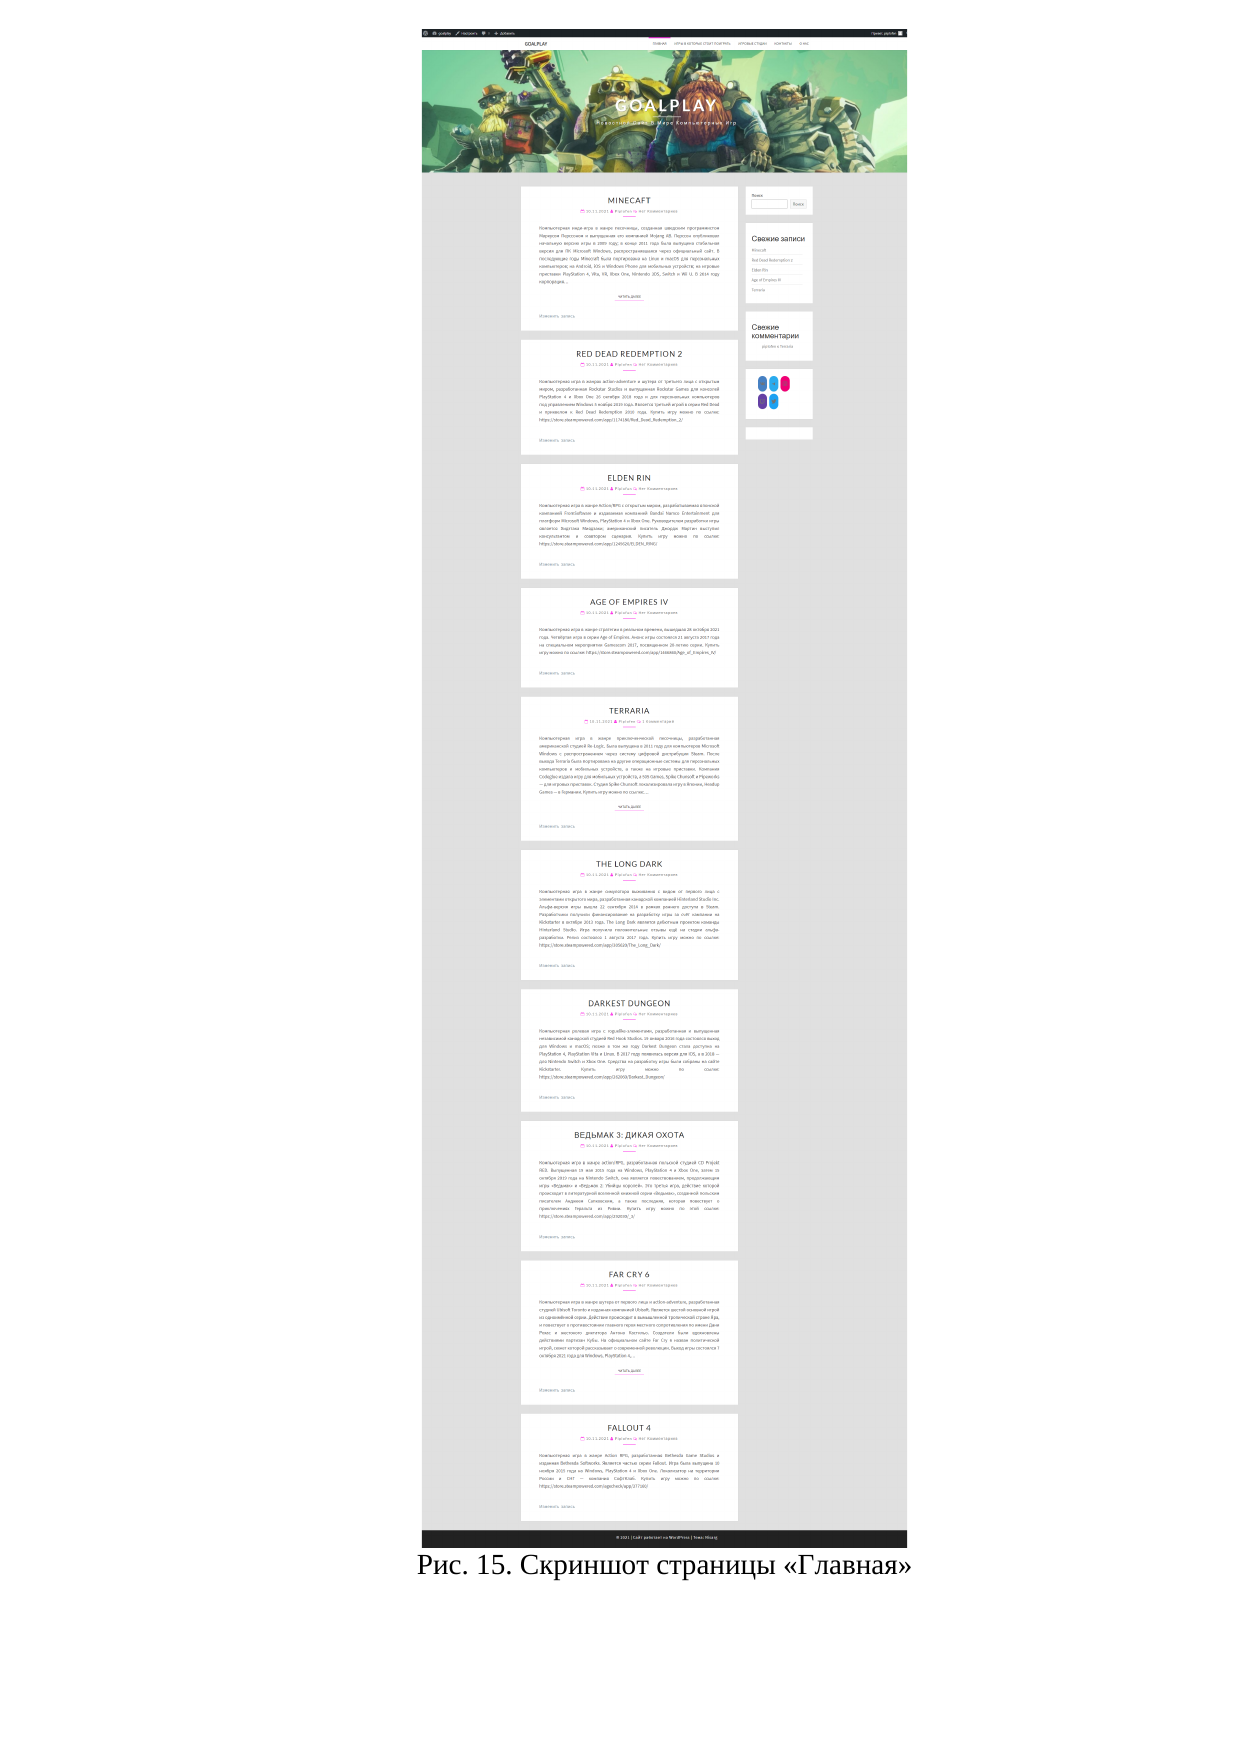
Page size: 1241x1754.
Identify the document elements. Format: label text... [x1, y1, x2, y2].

picture [421, 29, 908, 1548]
text Рис. 15. Скриншот страницы «Главная» [177, 1547, 1152, 1581]
